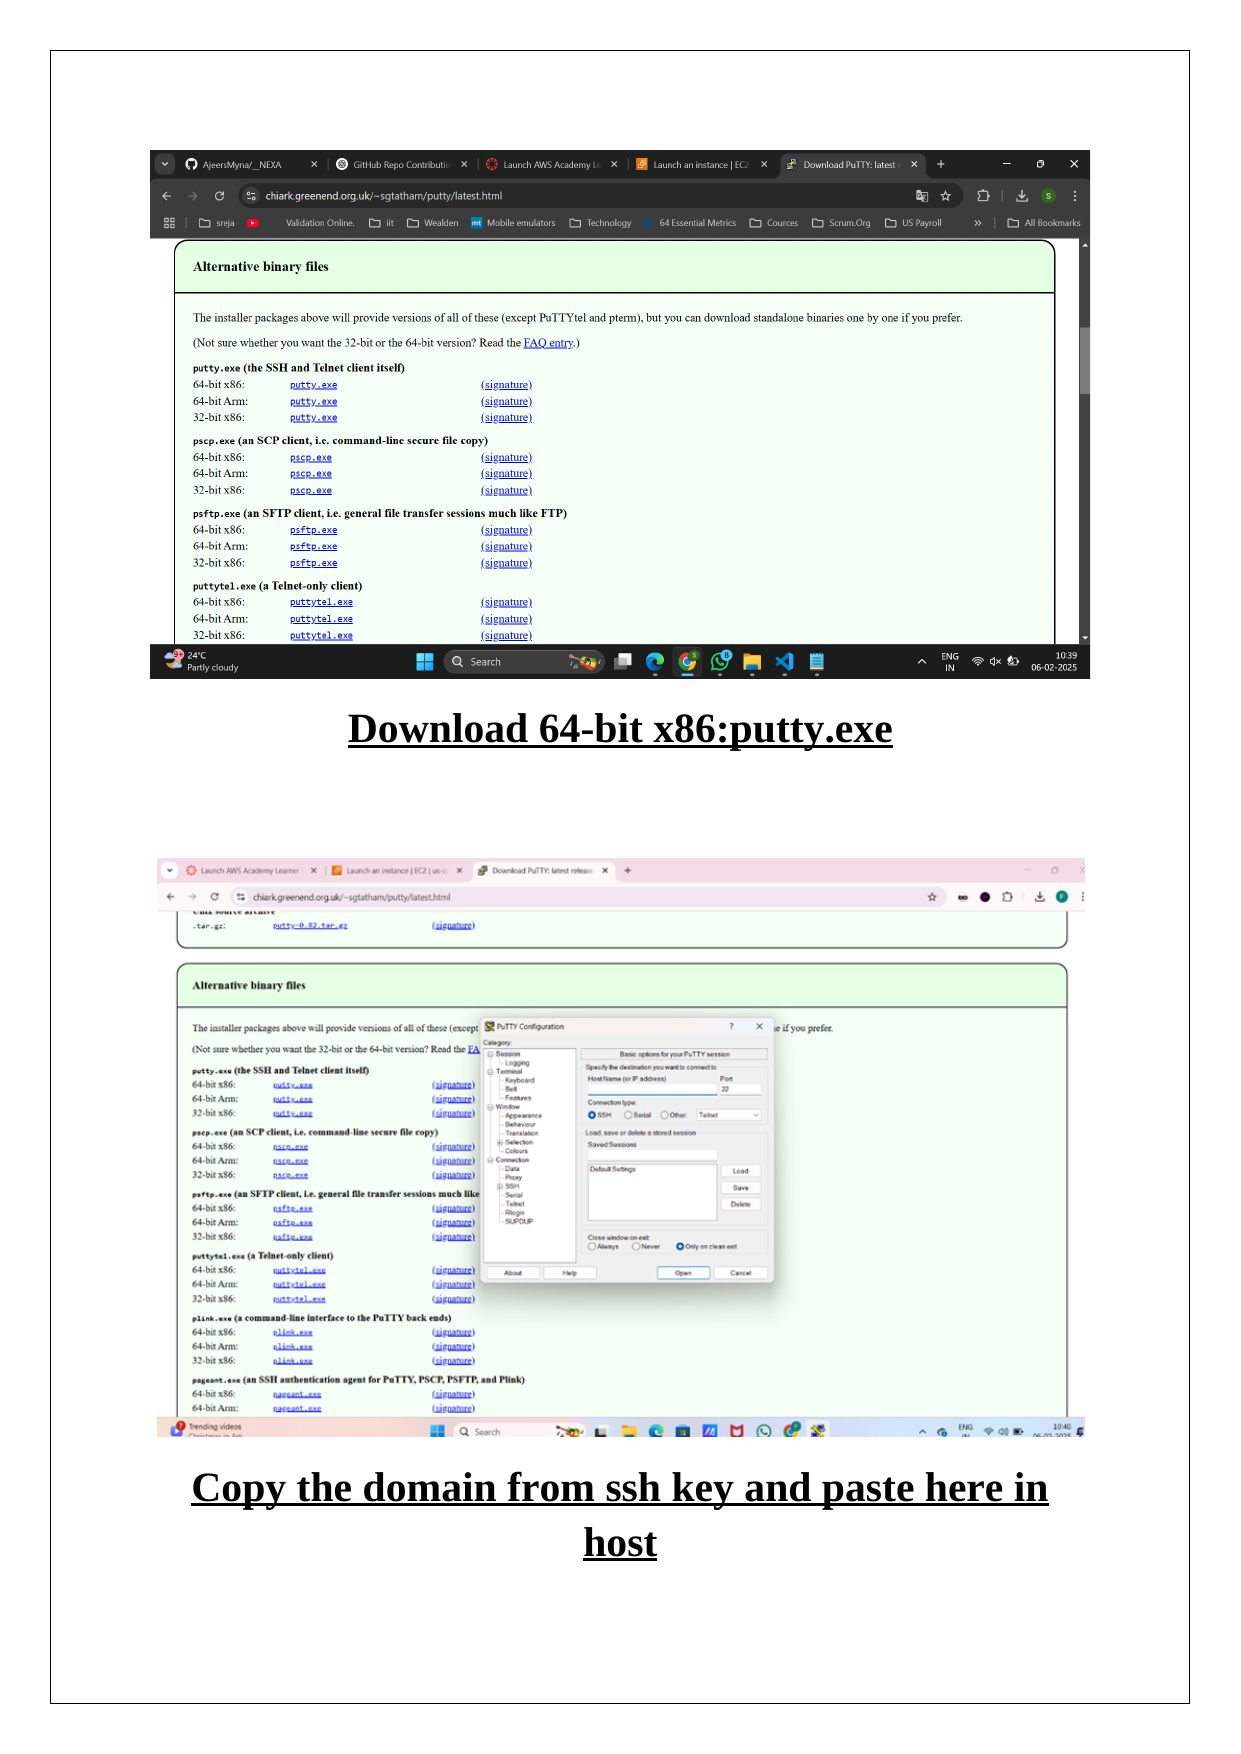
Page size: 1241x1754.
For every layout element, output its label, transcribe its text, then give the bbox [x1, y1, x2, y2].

text Copy the domain from ssh key and paste here in host [150, 1462, 1090, 1565]
picture [150, 150, 1091, 679]
picture [155, 855, 1085, 1437]
text Download 64-bit x86:putty.exe [150, 704, 1090, 752]
